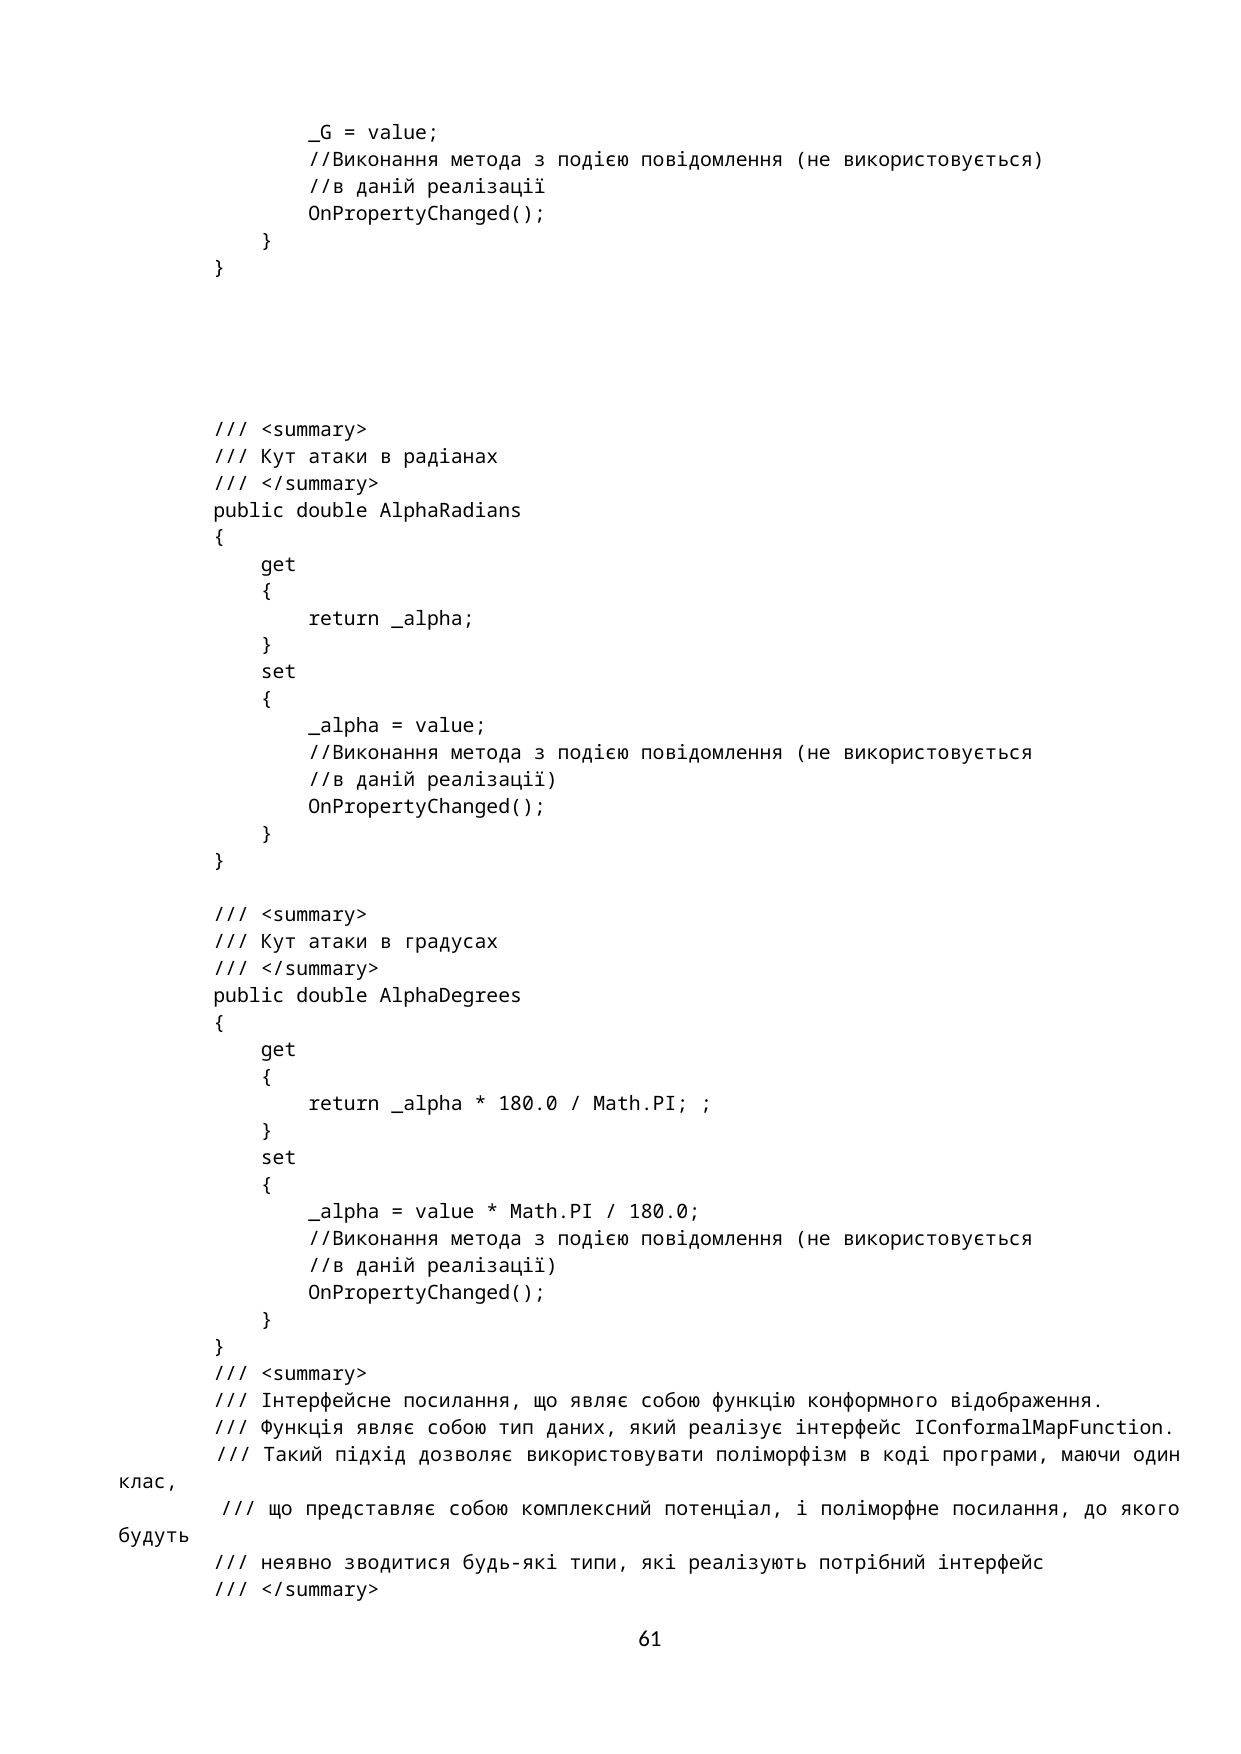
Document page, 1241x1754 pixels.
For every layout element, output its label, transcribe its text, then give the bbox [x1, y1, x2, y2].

text /// </summary> [118, 1575, 1181, 1602]
text { [118, 685, 1181, 712]
text public double AlphaDegrees [118, 981, 1181, 1008]
text /// </summary> [118, 954, 1181, 981]
text } [118, 226, 1181, 253]
text //в даній реалізації [118, 172, 1181, 199]
text OnPropertyChanged(); [118, 199, 1181, 226]
text /// <summary> [118, 901, 1181, 927]
text OnPropertyChanged(); [118, 793, 1181, 819]
text public double AlphaRadians [118, 496, 1181, 523]
text set [118, 658, 1181, 685]
text /// Функція являє собою тип даних, який реалізує інтерфейс IConformalMapFunction. [118, 1413, 1181, 1440]
text //в даній реалізації) [118, 1251, 1181, 1278]
text { [118, 1062, 1181, 1089]
text } [118, 631, 1181, 658]
text /// неявно зводитися будь-які типи, які реалізують потрібний інтерфейс [118, 1548, 1181, 1575]
text /// Кут атаки в градусах [118, 927, 1181, 954]
text /// Такий підхід дозволяє використовувати поліморфізм в коді програми, маючи один клас, [118, 1440, 1181, 1494]
text return _alpha * 180.0 / Math.PI; ; [118, 1089, 1181, 1116]
text /// <summary> [118, 1359, 1181, 1386]
text { [118, 577, 1181, 604]
text _alpha = value * Math.PI / 180.0; [118, 1197, 1181, 1224]
text /// Кут атаки в радіанах [118, 442, 1181, 469]
text OnPropertyChanged(); [118, 1278, 1181, 1305]
text } [118, 253, 1181, 280]
text set [118, 1143, 1181, 1170]
text //Виконання метода з подією повідомлення (не використовується) [118, 145, 1181, 172]
text } [118, 1305, 1181, 1332]
text } [118, 1332, 1181, 1359]
text { [118, 1170, 1181, 1197]
text /// Інтерфейсне посилання, що являє собою функцію конформного відображення. [118, 1386, 1181, 1413]
text //Виконання метода з подією повідомлення (не використовується [118, 1224, 1181, 1251]
text /// </summary> [118, 469, 1181, 496]
text //Виконання метода з подією повідомлення (не використовується [118, 739, 1181, 766]
text { [118, 1008, 1181, 1035]
text } [118, 1116, 1181, 1143]
text } [118, 819, 1181, 847]
text { [118, 523, 1181, 550]
text get [118, 550, 1181, 577]
text /// що представляє собою комплексний потенціал, і поліморфне посилання, до якого будуть [118, 1494, 1181, 1548]
text } [118, 847, 1181, 873]
text return _alpha; [118, 604, 1181, 631]
text /// <summary> [118, 415, 1181, 442]
text _alpha = value; [118, 712, 1181, 739]
text get [118, 1035, 1181, 1062]
text //в даній реалізації) [118, 766, 1181, 793]
text _G = value; [118, 118, 1181, 145]
